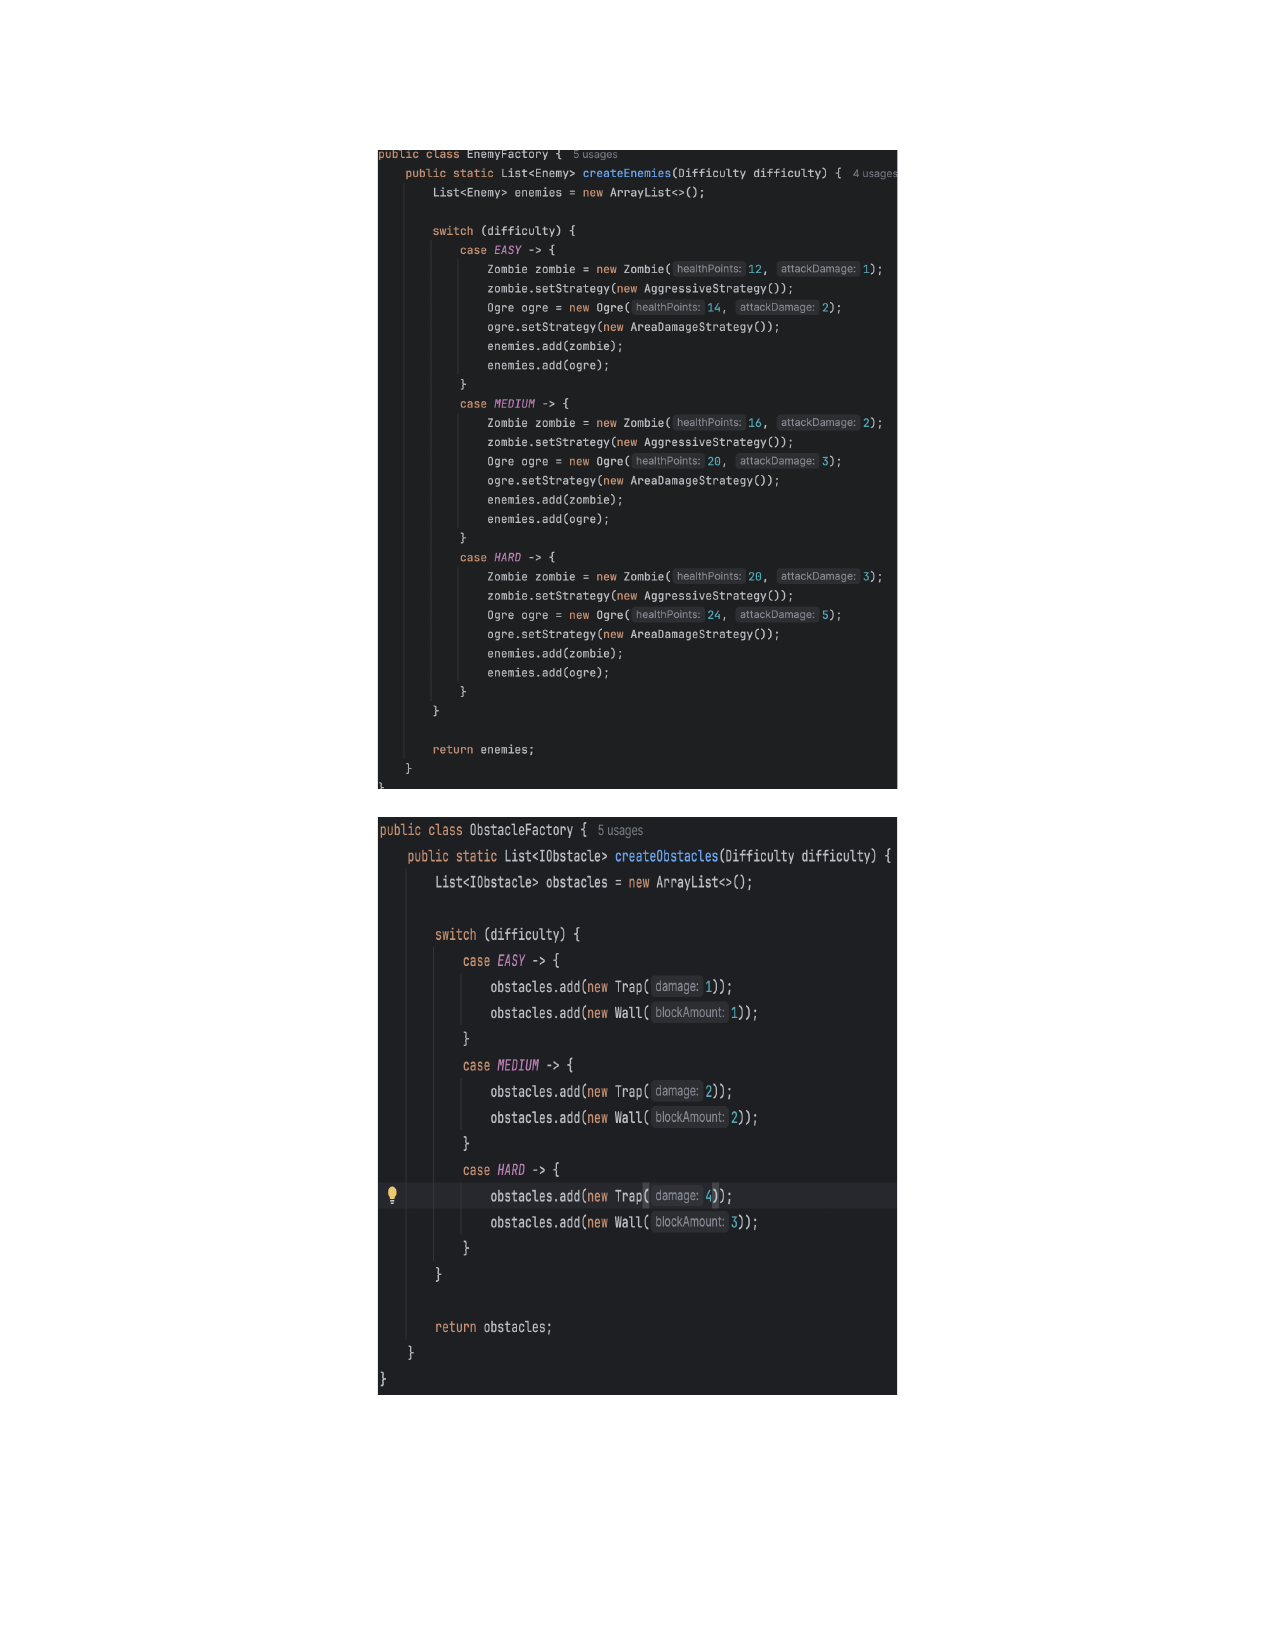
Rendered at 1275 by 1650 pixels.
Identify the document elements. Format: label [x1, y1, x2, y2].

picture [377, 817, 898, 1395]
picture [377, 150, 898, 789]
